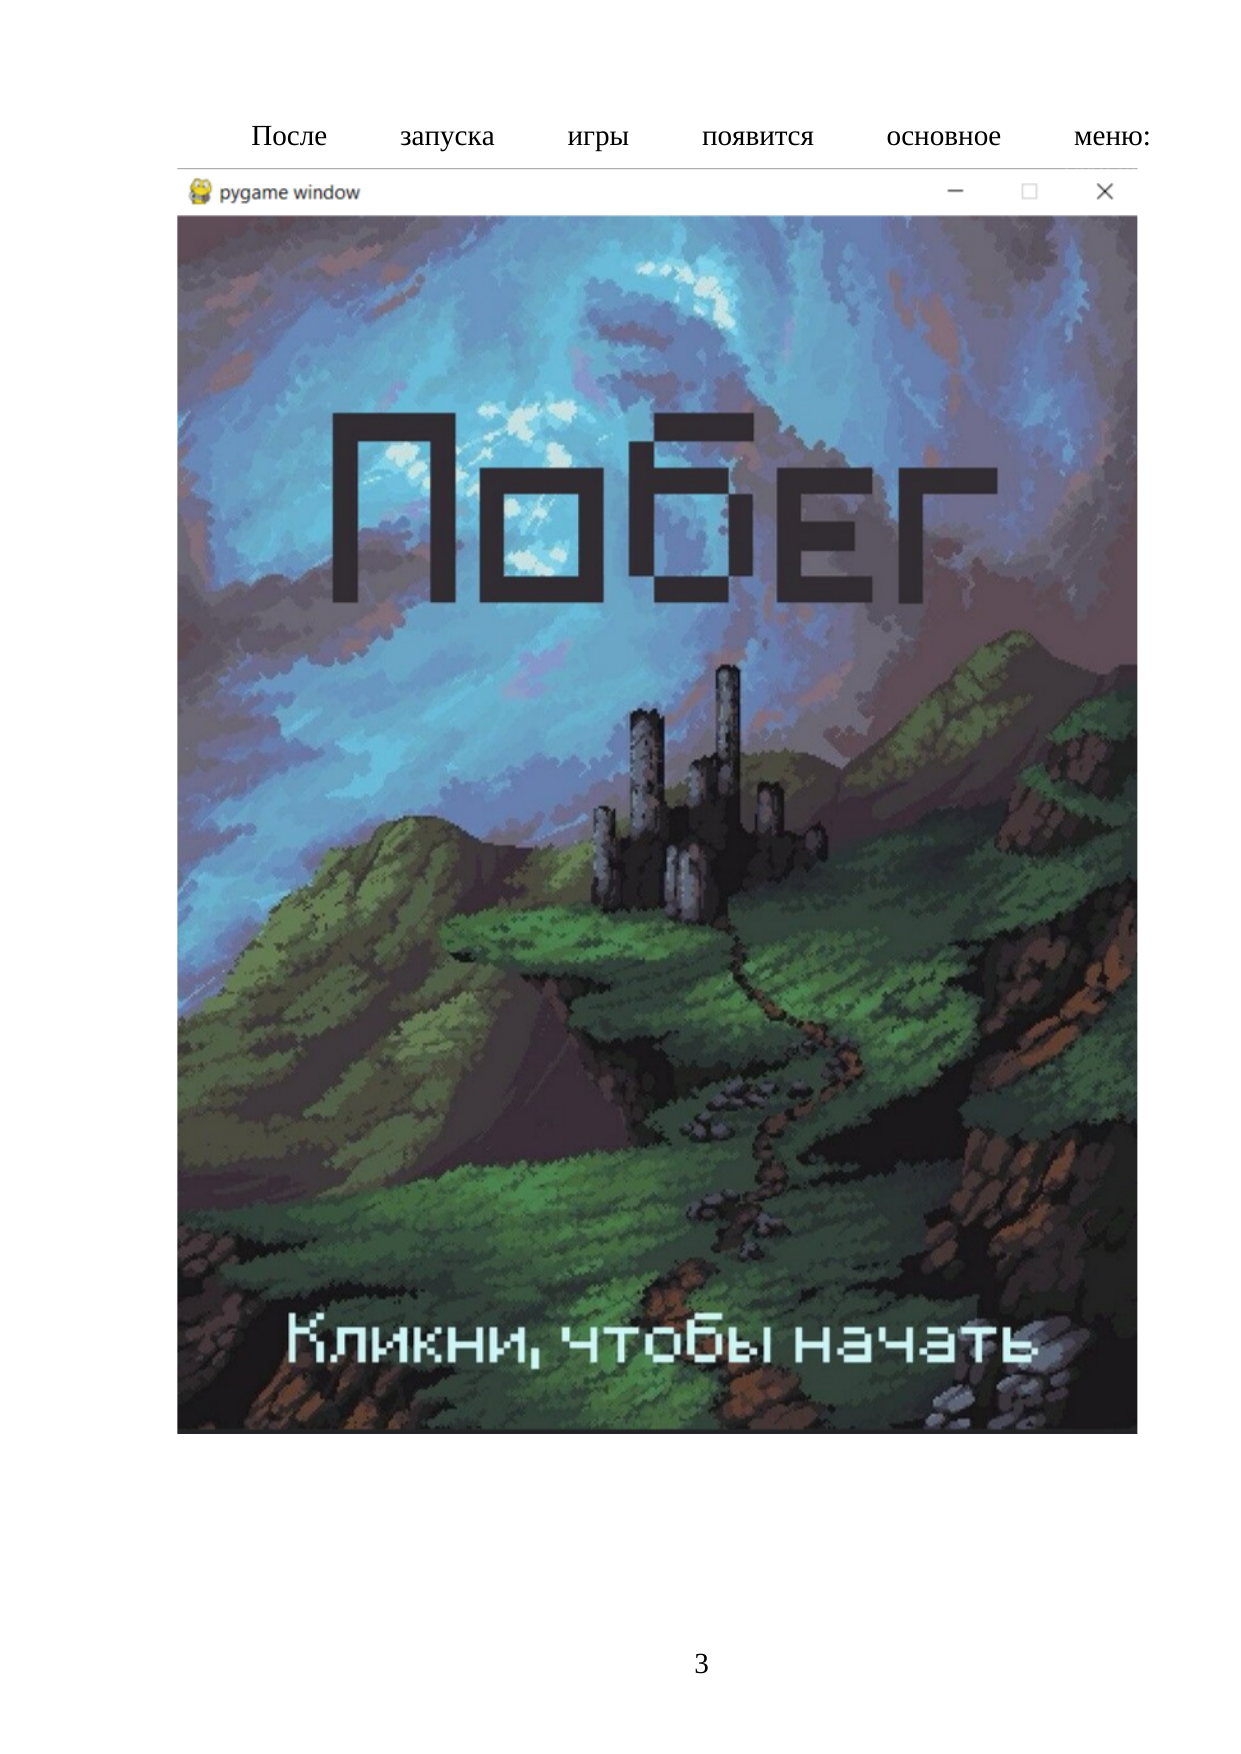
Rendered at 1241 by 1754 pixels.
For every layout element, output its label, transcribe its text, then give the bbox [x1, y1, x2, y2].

picture [177, 168, 1138, 1434]
